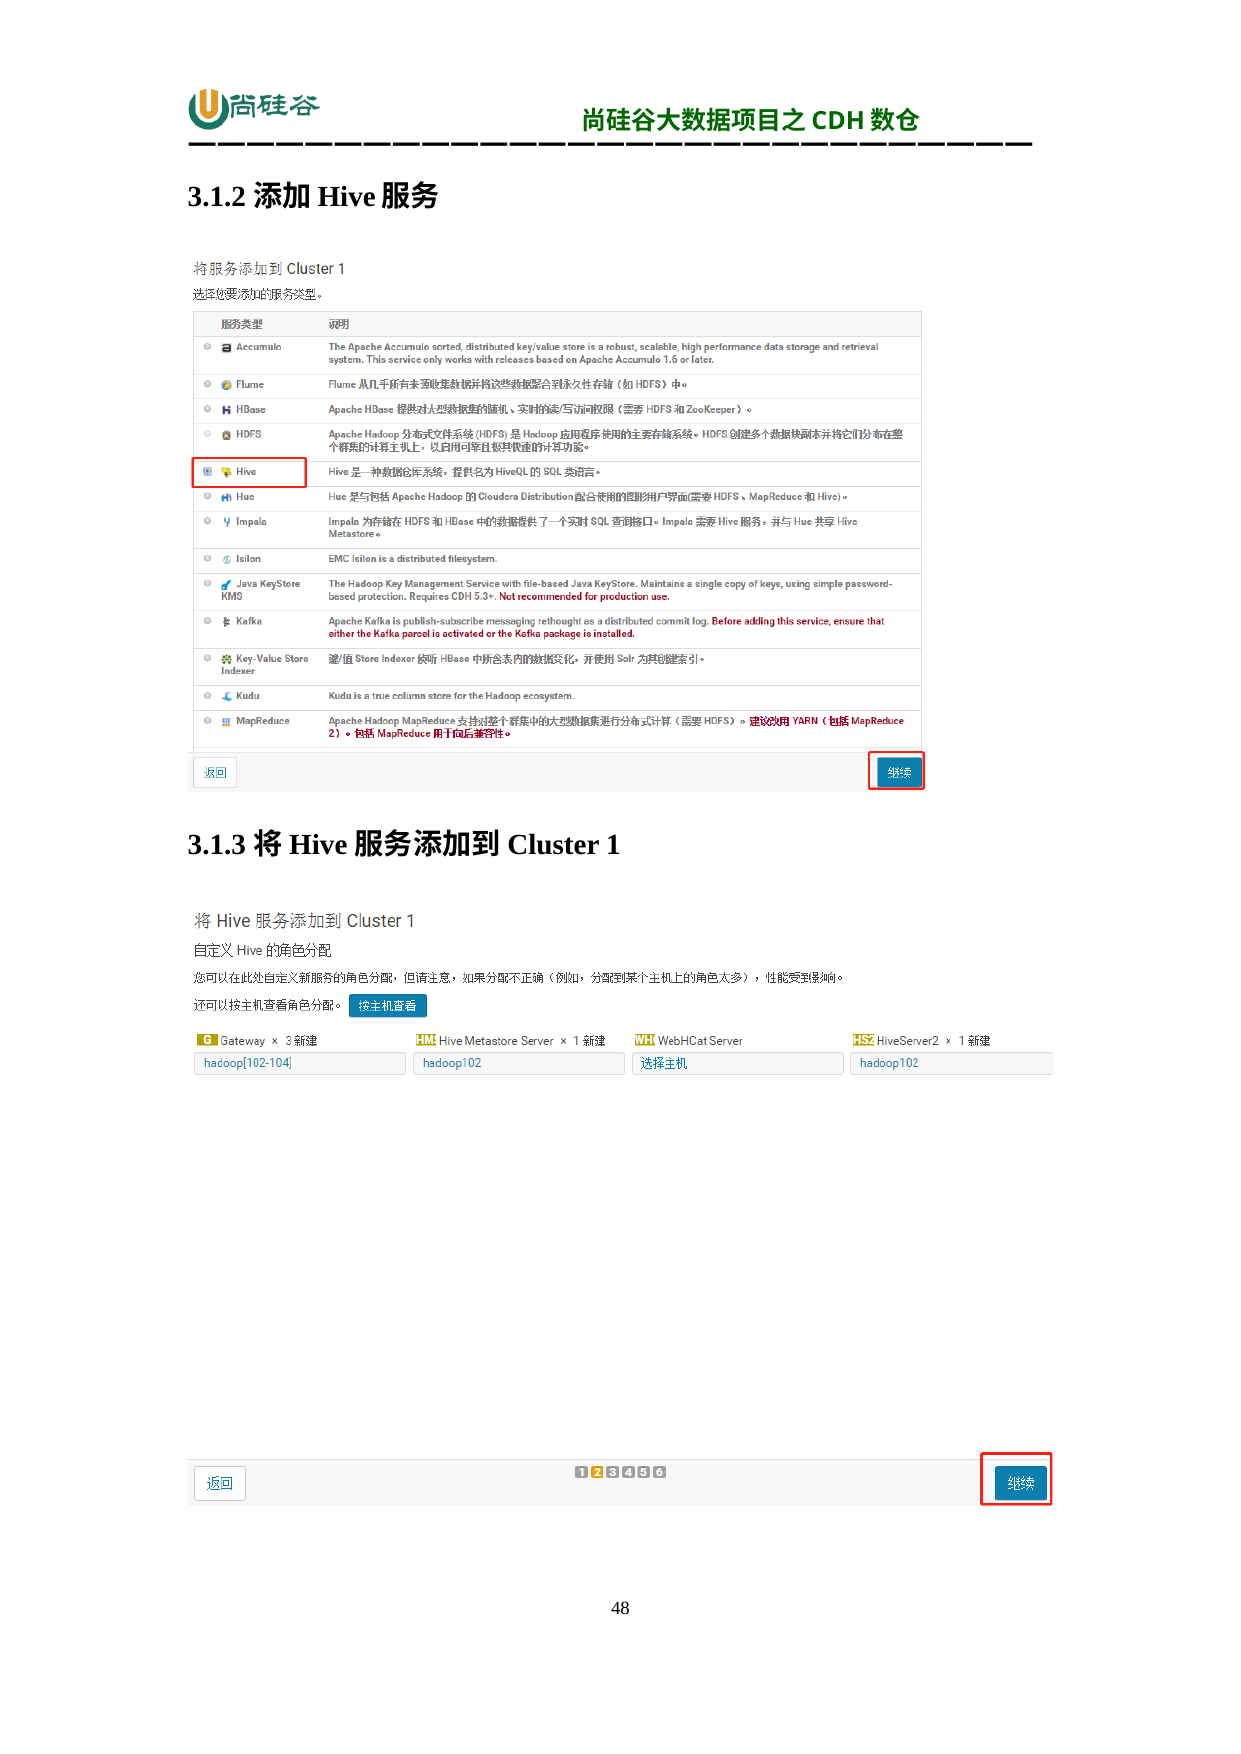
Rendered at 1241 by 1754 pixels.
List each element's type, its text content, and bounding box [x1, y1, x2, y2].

picture [187, 88, 320, 130]
picture [187, 904, 1053, 1506]
text 3.1.2 添加Hive服务 [187, 161, 1053, 226]
picture [187, 256, 927, 792]
text 3.1.3 将 Hive 服务添加到 Cluster 1 [187, 809, 1053, 874]
